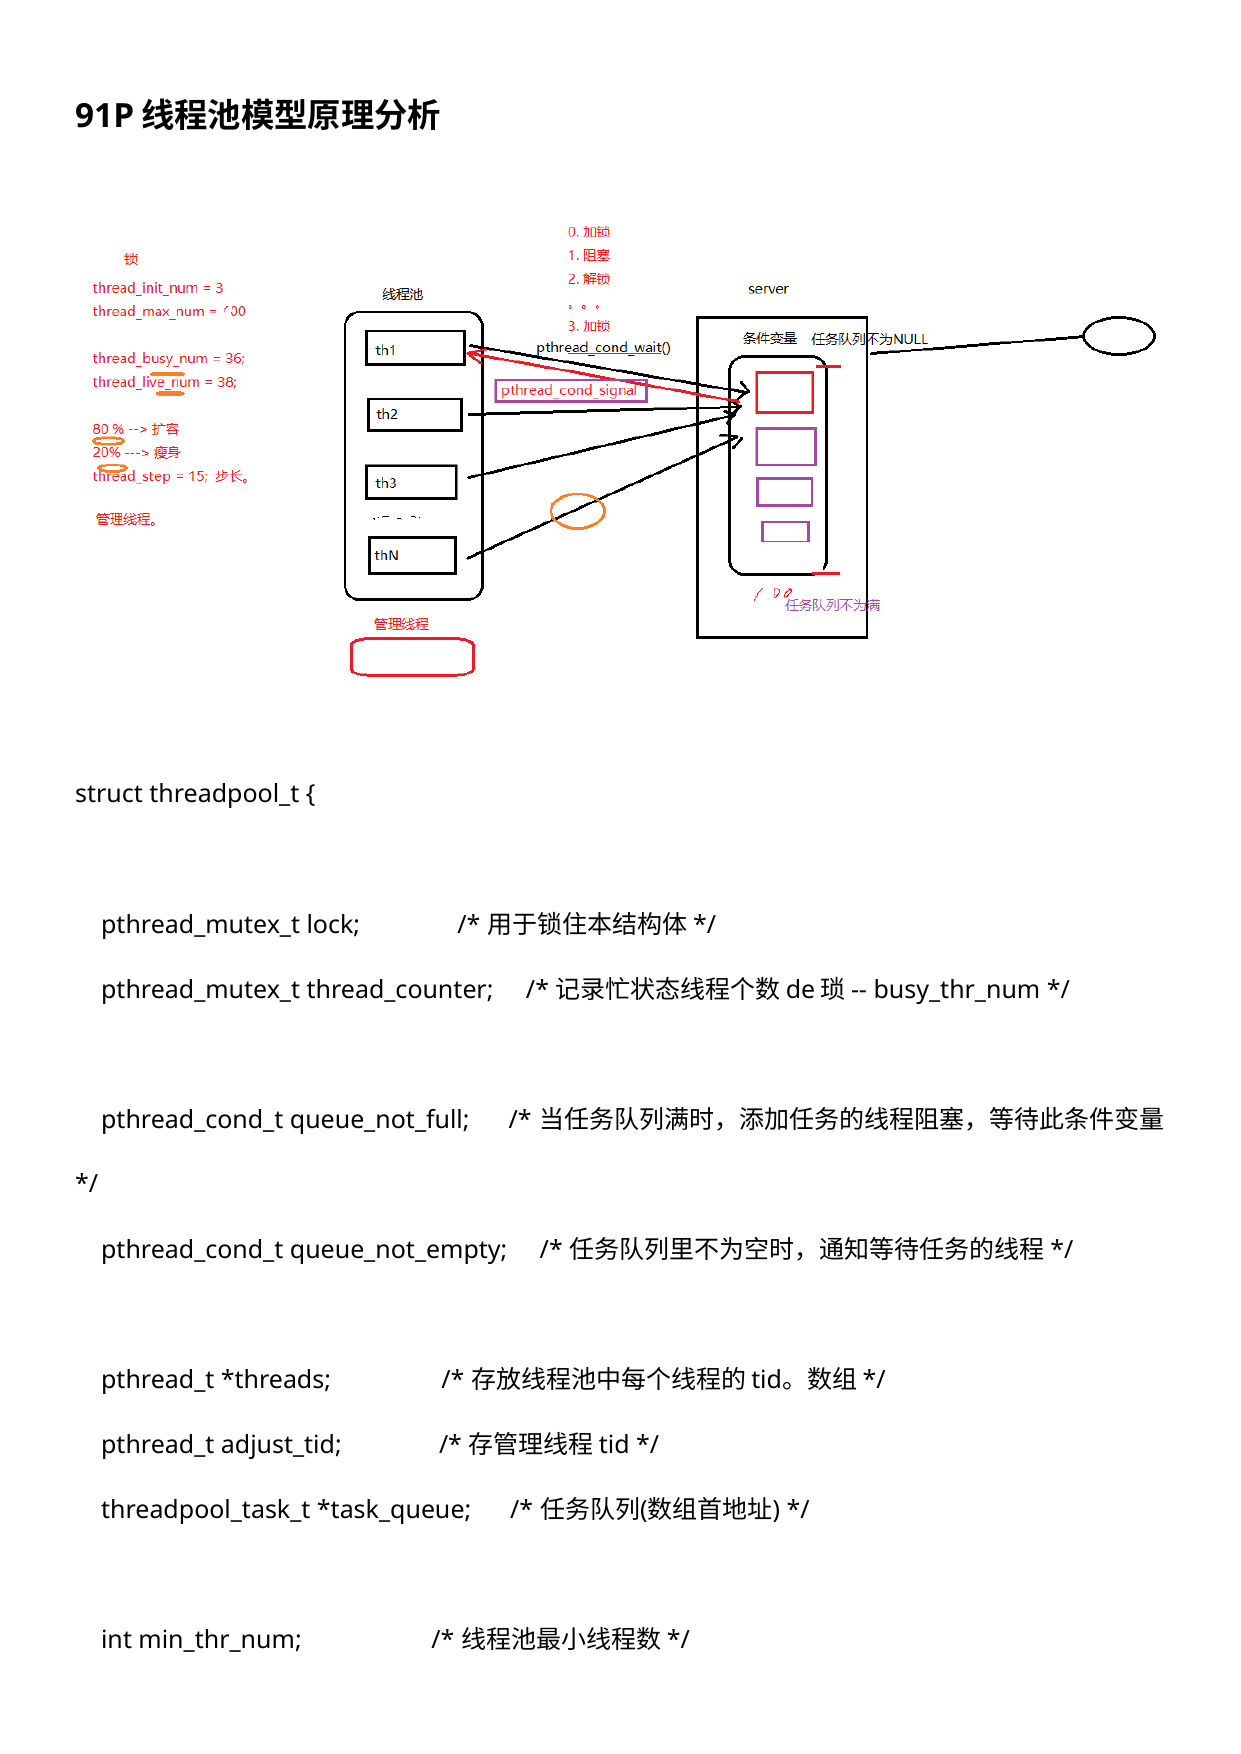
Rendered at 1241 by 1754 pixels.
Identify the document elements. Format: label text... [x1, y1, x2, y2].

text pthread_cond_t queue_not_full; /* 当任务队列满时，添加任务的线程阻塞，等待此条件变量 */ [75, 1086, 1165, 1216]
text pthread_cond_t queue_not_empty; /* 任务队列里不为空时，通知等待任务的线程 */ [75, 1216, 1165, 1281]
text pthread_mutex_t lock; /* 用于锁住本结构体 */ [75, 891, 1165, 956]
text pthread_t adjust_tid; /* 存管理线程tid */ [75, 1411, 1165, 1476]
text pthread_mutex_t thread_counter; /* 记录忙状态线程个数de琐 -- busy_thr_num */ [75, 956, 1165, 1021]
picture [75, 219, 1166, 750]
text int min_thr_num; /* 线程池最小线程数 */ [75, 1606, 1165, 1671]
text pthread_t *threads; /* 存放线程池中每个线程的tid。数组 */ [75, 1346, 1165, 1411]
subtitle 91P线程池模型原理分析 [75, 81, 1165, 146]
text struct threadpool_t { [75, 761, 1165, 826]
text threadpool_task_t *task_queue; /* 任务队列(数组首地址) */ [75, 1476, 1165, 1541]
